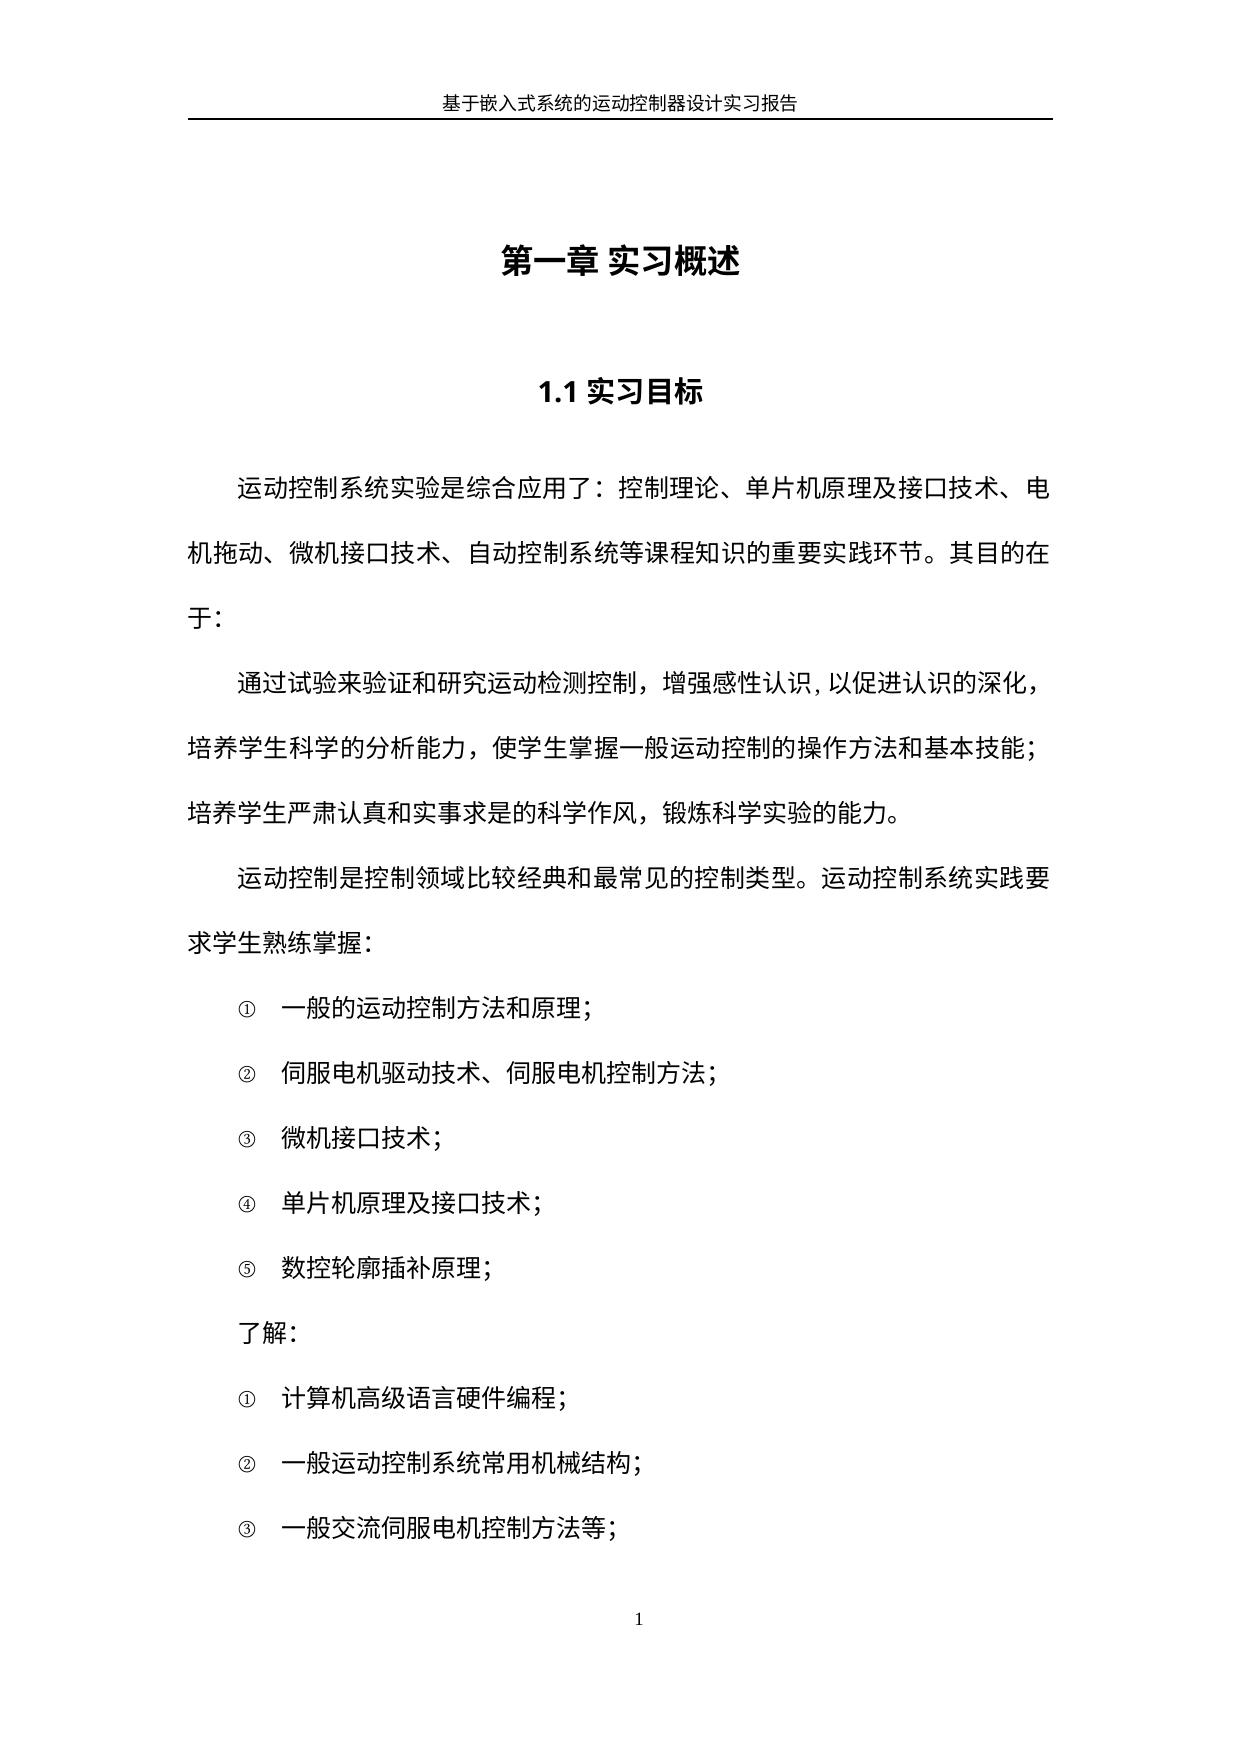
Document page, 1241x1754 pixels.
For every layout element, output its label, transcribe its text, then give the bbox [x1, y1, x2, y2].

subtitle 1.1 实习目标 [187, 357, 1053, 422]
text 运动控制系统实验是综合应用了：控制理论、单片机原理及接口技术、电机拖动、微机接口技术、自动控制系统等课程知识的重要实践环节。其目的在于： [187, 454, 1053, 649]
text 通过试验来验证和研究运动检测控制，增强感性认识, 以促进认识的深化，培养学生科学的分析能力，使学生掌握一般运动控制的操作方法和基本技能；培养学生严肃认真和实事求是的科学作风，锻炼科学实验的能力。 [187, 649, 1053, 844]
list 计算机高级语言硬件编程； [237, 1364, 1053, 1429]
text 了解： [237, 1299, 1053, 1364]
list 伺服电机驱动技术、伺服电机控制方法； [237, 1039, 1053, 1104]
text 运动控制是控制领域比较经典和最常见的控制类型。运动控制系统实践要求学生熟练掌握： [187, 844, 1053, 974]
list 单片机原理及接口技术； [237, 1169, 1053, 1234]
list 一般的运动控制方法和原理； [237, 974, 1053, 1039]
subtitle 第一章 实习概述 [187, 227, 1053, 292]
list 微机接口技术； [237, 1104, 1053, 1169]
list 数控轮廓插补原理； [237, 1234, 1053, 1299]
list 一般交流伺服电机控制方法等； [237, 1494, 1053, 1559]
list 一般运动控制系统常用机械结构； [237, 1429, 1053, 1494]
